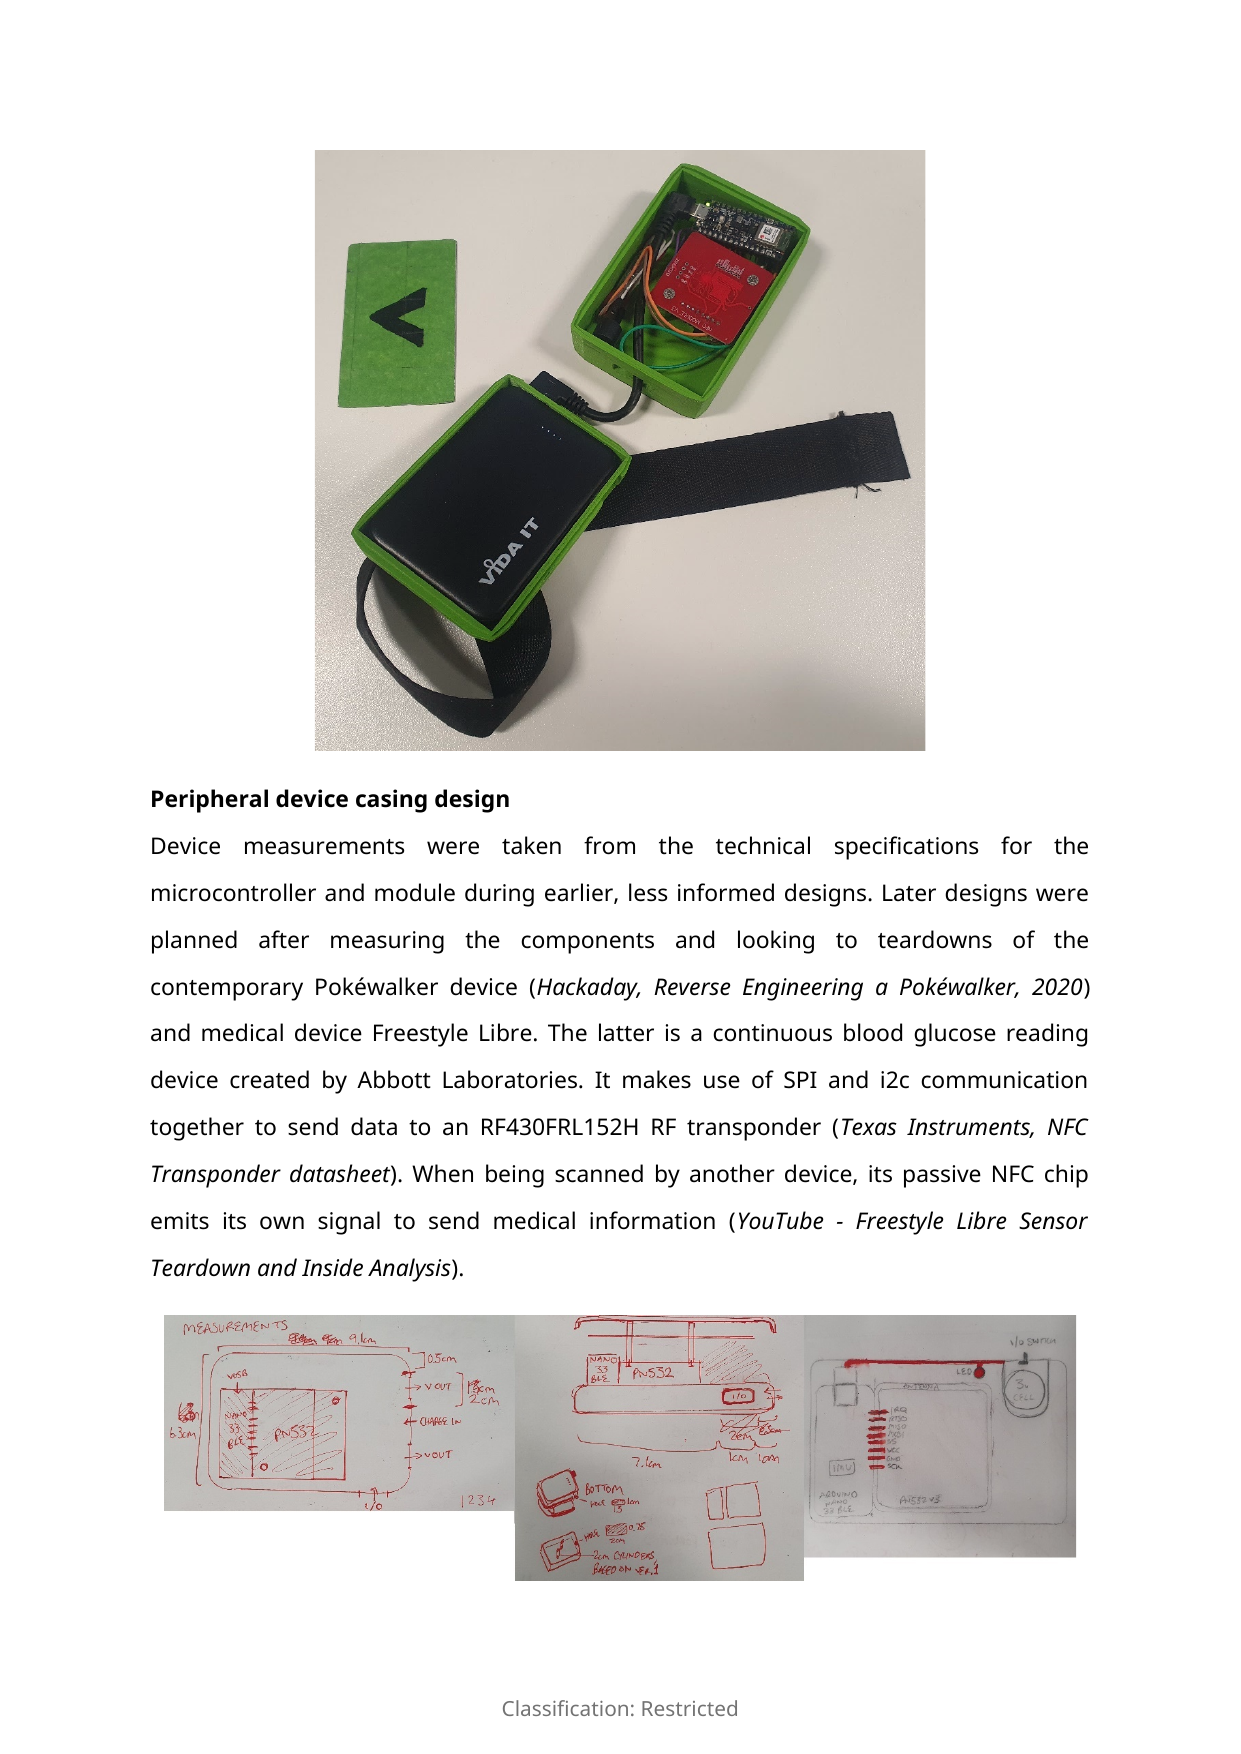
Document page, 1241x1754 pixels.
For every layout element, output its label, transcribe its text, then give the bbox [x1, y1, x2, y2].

picture [314, 150, 926, 751]
subtitle Peripheral device casing design [150, 783, 1090, 814]
text Device measurements were taken from the technical specifications for the microcontroller and module during earlier, less informed designs. Later designs were planned after measuring the components and looking to teardowns of the contemporary Pokéwalker device (Hackaday, Reverse Engineering a Pokéwalker, 2020) and medical device Freestyle Libre. The latter is a continuous blood glucose reading device created by Abbott Laboratories. It makes use of SPI and i2c communication together to send data to an RF430FRL152H RF transponder (Texas Instruments, NFC Transponder datasheet). When being scanned by another device, its passive NFC chip emits its own signal to send medical information (YouTube - Freestyle Libre Sensor Teardown and Inside Analysis). [150, 830, 1090, 1283]
picture [164, 1315, 1077, 1581]
